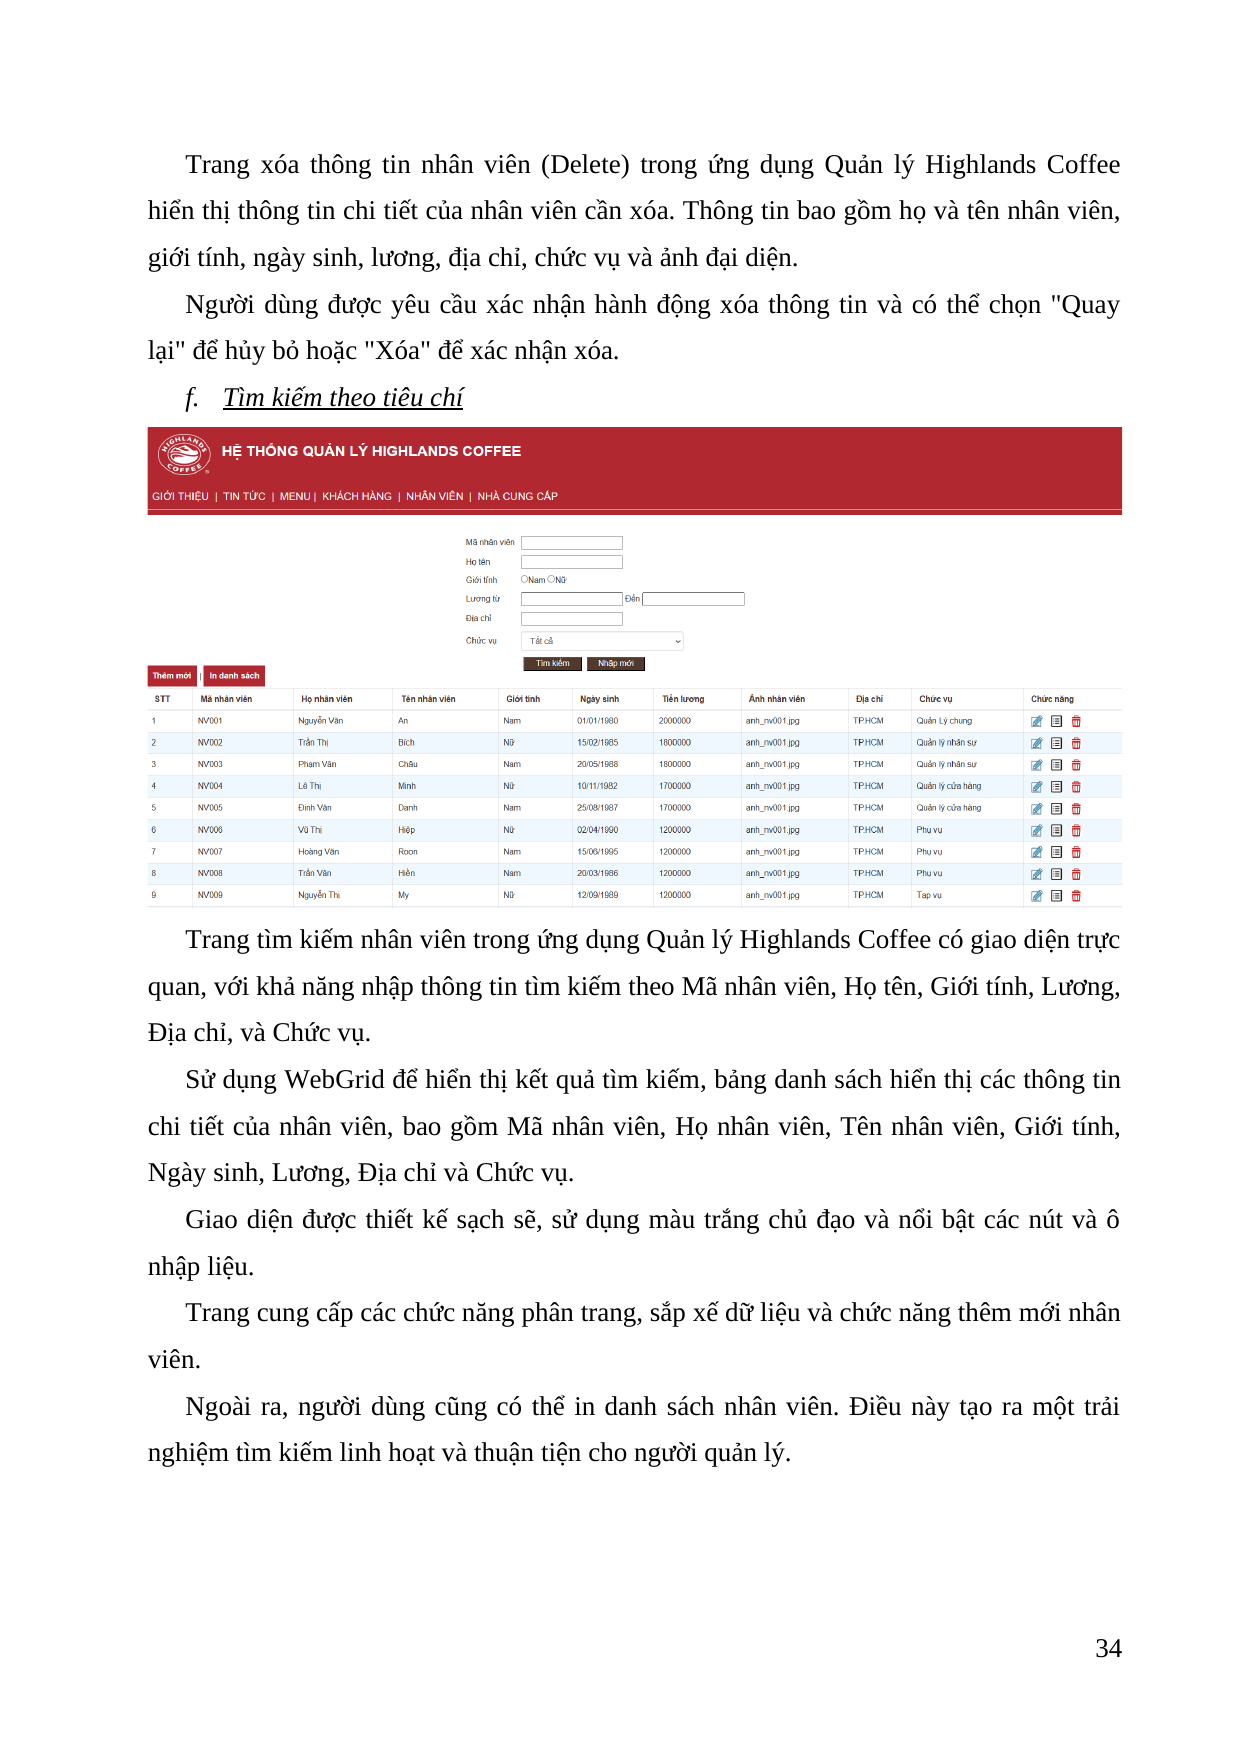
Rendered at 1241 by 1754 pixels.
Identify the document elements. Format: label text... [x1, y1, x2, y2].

text Ngoài ra, người dùng cũng có thể in danh sách nhân viên. Điều này tạo ra một trải nghiệm tìm kiếm linh hoạt và thuận tiện cho người quản lý. [148, 1389, 1122, 1467]
picture [147, 427, 1123, 908]
text Trang tìm kiếm nhân viên trong ứng dụng Quản lý Highlands Coffee có giao diện trực quan, với khả năng nhập thông tin tìm kiếm theo Mã nhân viên, Họ tên, Giới tính, Lương, Địa chỉ, và Chức vụ. [148, 923, 1122, 1047]
text Giao diện được thiết kế sạch sẽ, sử dụng màu trắng chủ đạo và nổi bật các nút và ô nhập liệu. [148, 1203, 1122, 1281]
text Sử dụng WebGrid để hiển thị kết quả tìm kiếm, bảng danh sách hiển thị các thông tin chi tiết của nhân viên, bao gồm Mã nhân viên, Họ nhân viên, Tên nhân viên, Giới tính, Ngày sinh, Lương, Địa chỉ và Chức vụ. [148, 1063, 1122, 1187]
text Người dùng được yêu cầu xác nhận hành động xóa thông tin và có thể chọn "Quay lại" để hủy bỏ hoặc "Xóa" để xác nhận xóa. [148, 288, 1122, 366]
text Trang cung cấp các chức năng phân trang, sắp xế dữ liệu và chức năng thêm mới nhân viên. [148, 1296, 1122, 1374]
list Tìm kiếm theo tiêu chí [185, 381, 1122, 412]
text Trang xóa thông tin nhân viên (Delete) trong ứng dụng Quản lý Highlands Coffee hiển thị thông tin chi tiết của nhân viên cần xóa. Thông tin bao gồm họ và tên nhân viên, giới tính, ngày sinh, lương, địa chỉ, chức vụ và ảnh đại diện. [148, 148, 1122, 272]
